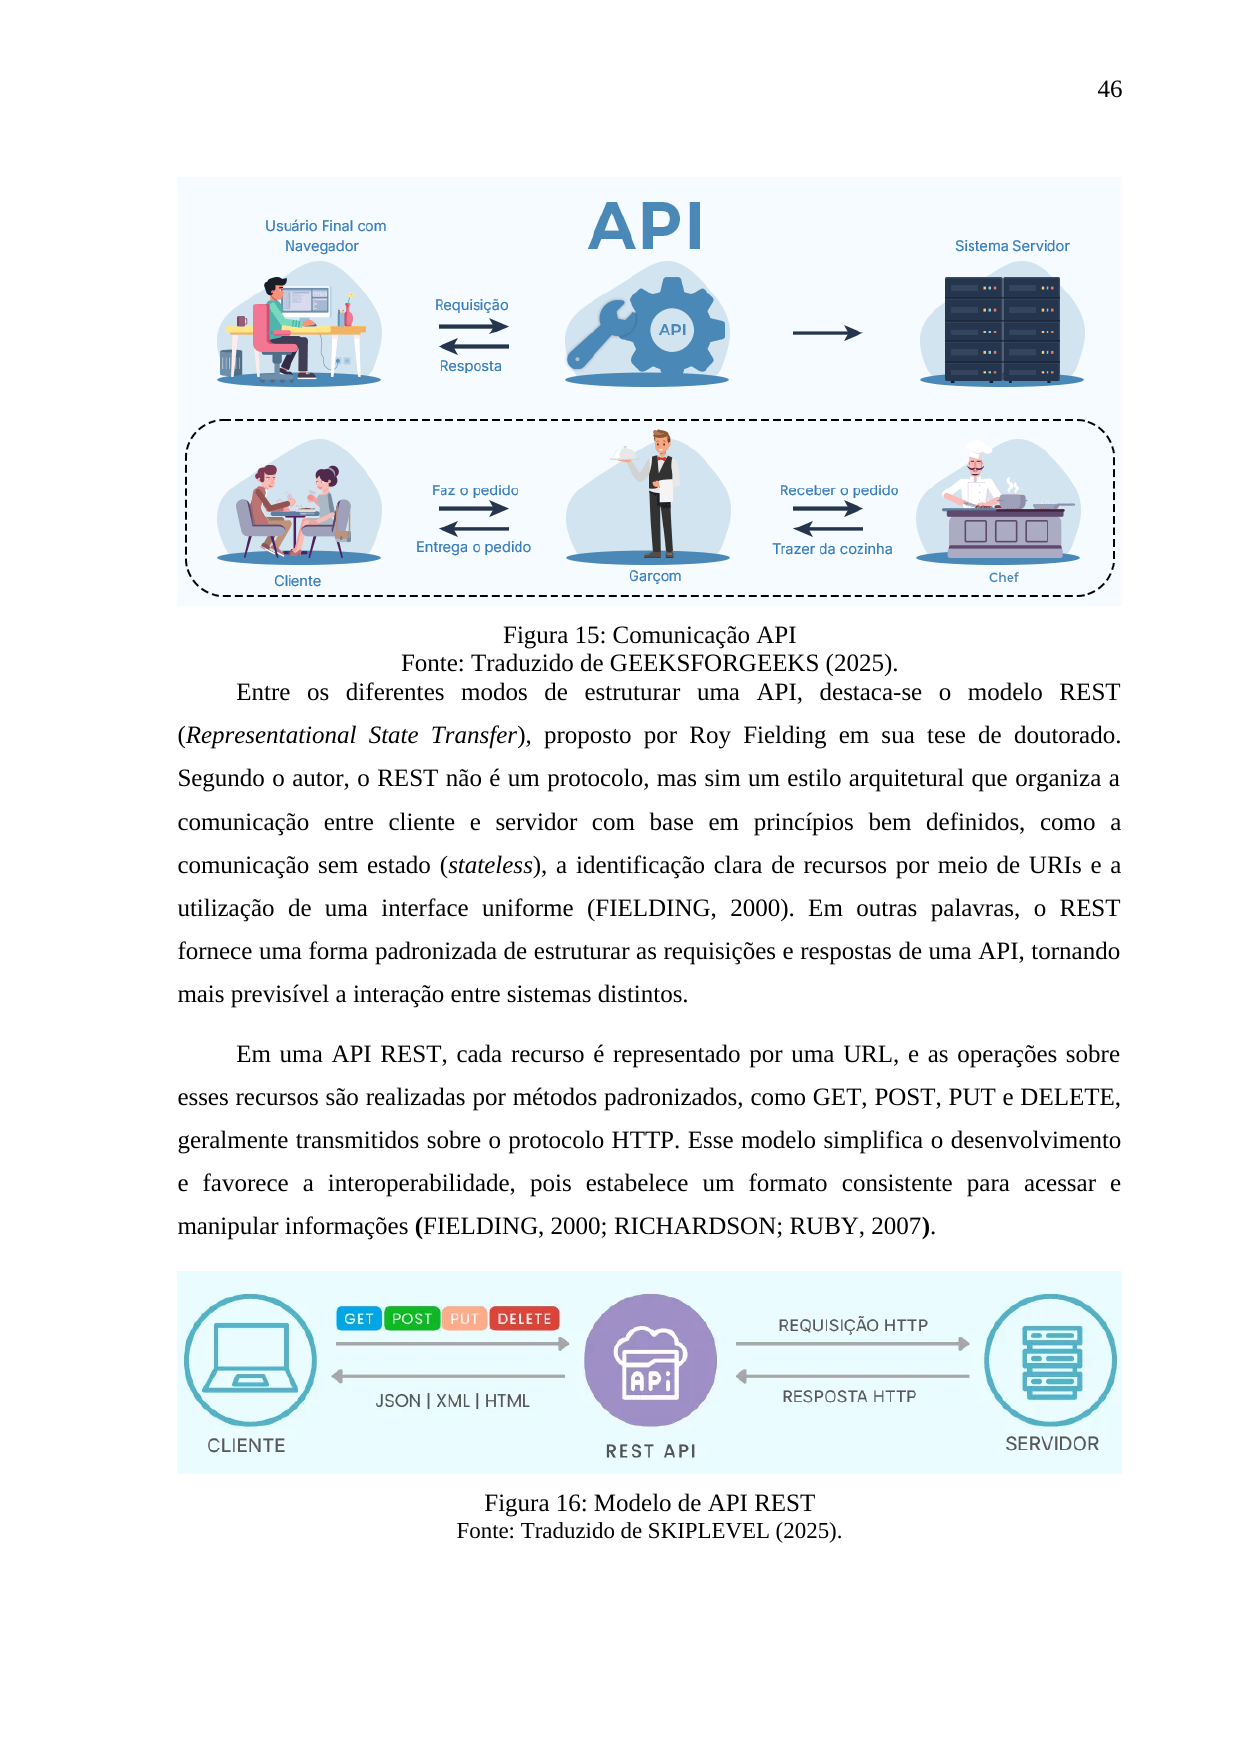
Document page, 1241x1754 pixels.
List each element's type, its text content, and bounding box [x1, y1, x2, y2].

text Em uma API REST, cada recurso é representado por uma URL, e as operações sobre esses recursos são realizadas por métodos padronizados, como GET, POST, PUT e DELETE, geralmente transmitidos sobre o protocolo HTTP. Esse modelo simplifica o desenvolvimento e favorece a interoperabilidade, pois estabelece um formato consistente para acessar e manipular informações (FIELDING, 2000; RICHARDSON; RUBY, 2007). [177, 1039, 1122, 1240]
text Figura 15: Comunicação API [177, 620, 1122, 648]
text Entre os diferentes modos de estruturar uma API, destaca-se o modelo REST (Representational State Transfer), proposto por Roy Fielding em sua tese de doutorado. Segundo o autor, o REST não é um protocolo, mas sim um estilo arquitetural que organiza a comunicação entre cliente e servidor com base em princípios bem definidos, como a comunicação sem estado (stateless), a identificação clara de recursos por meio de URIs e a utilização de uma interface uniforme (FIELDING, 2000). Em outras palavras, o REST fornece uma forma padronizada de estruturar as requisições e respostas de uma API, tornando mais previsível a interação entre sistemas distintos. [177, 677, 1122, 1008]
picture [177, 177, 1123, 606]
text Fonte: Traduzido de SKIPLEVEL (2025). [177, 1517, 1122, 1543]
text Figura 16: Modelo de API REST [177, 1488, 1122, 1517]
text Fonte: Traduzido de GEEKSFORGEEKS (2025). [177, 648, 1122, 677]
picture [177, 1271, 1123, 1474]
